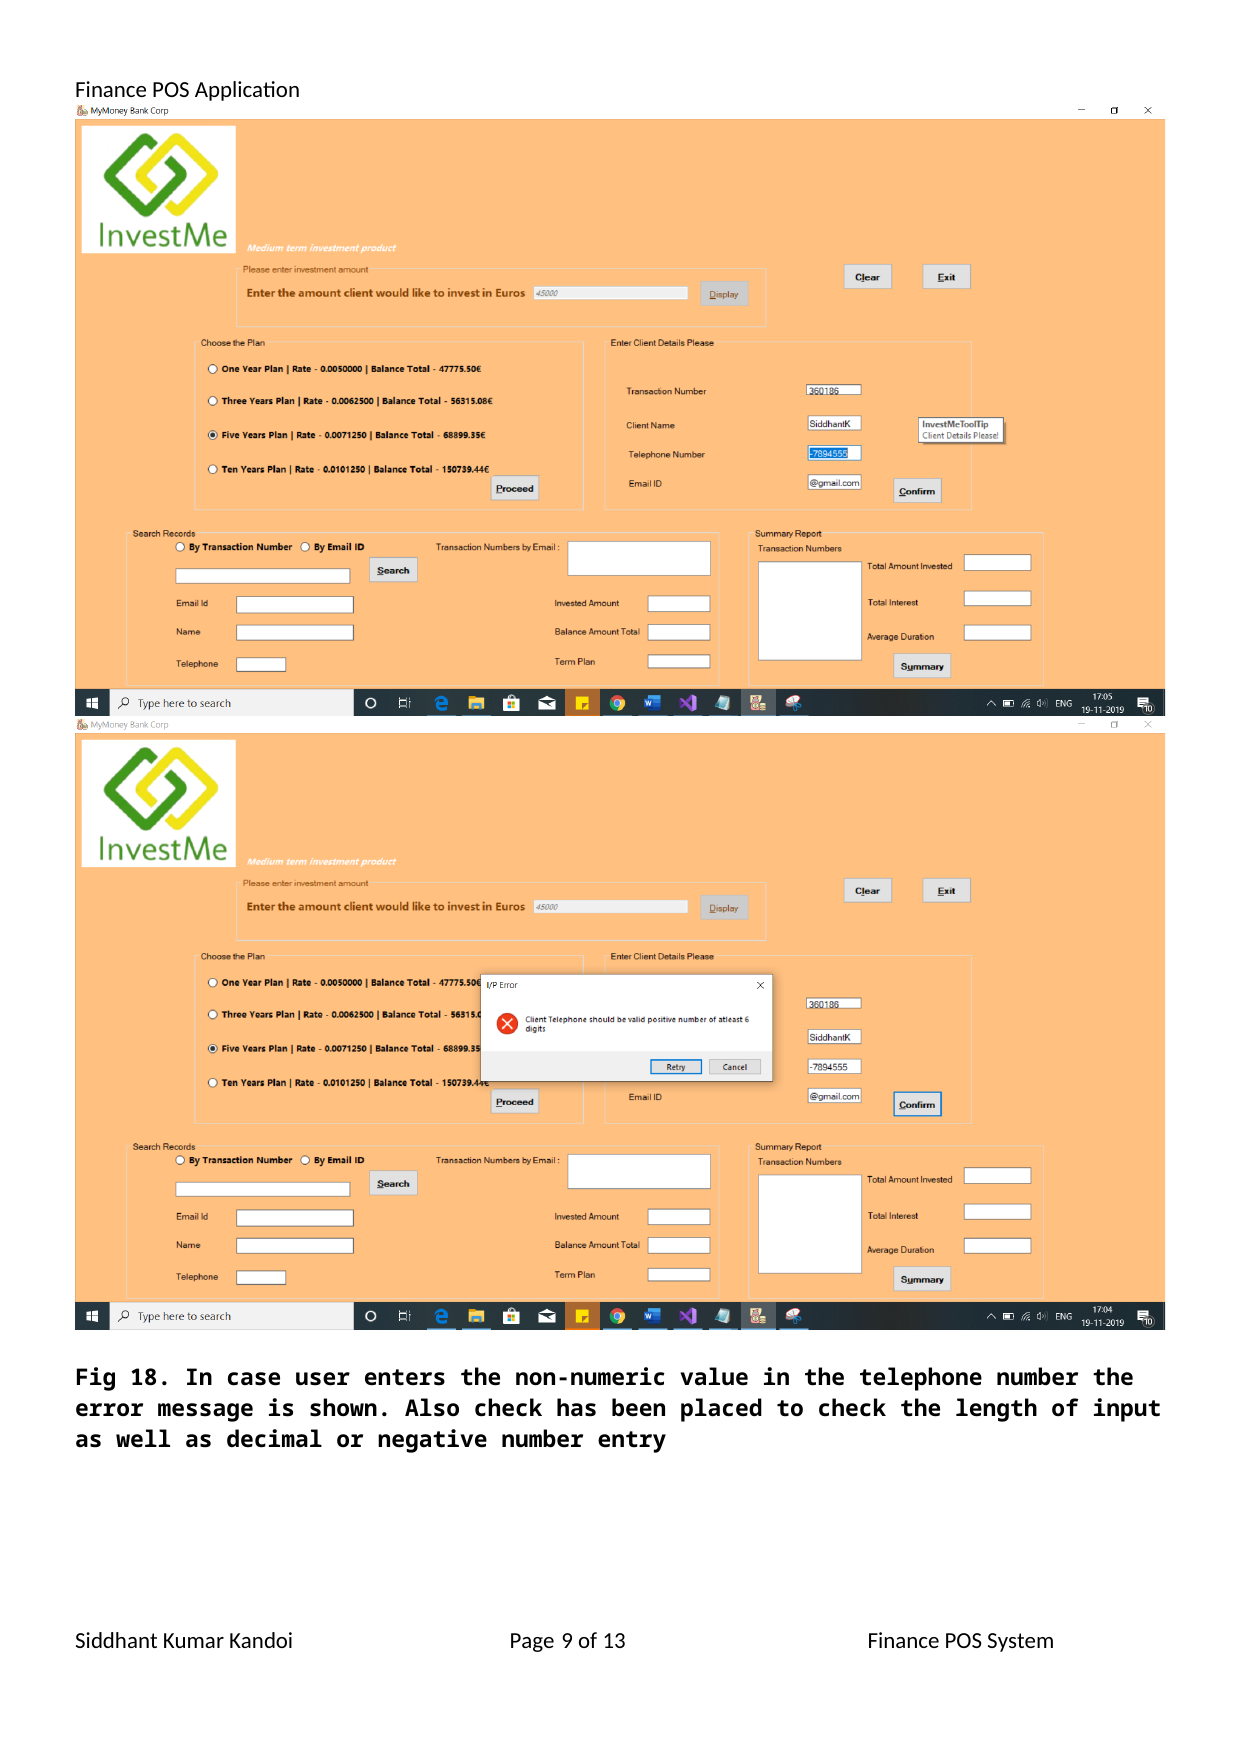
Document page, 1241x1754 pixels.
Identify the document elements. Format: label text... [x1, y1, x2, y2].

text Fig 18. In case user enters the non-numeric value in the telephone number the error message is shown. Also check has been placed to check the length of input as well as decimal or negative number entry [75, 1361, 1165, 1454]
picture [75, 103, 1166, 1330]
